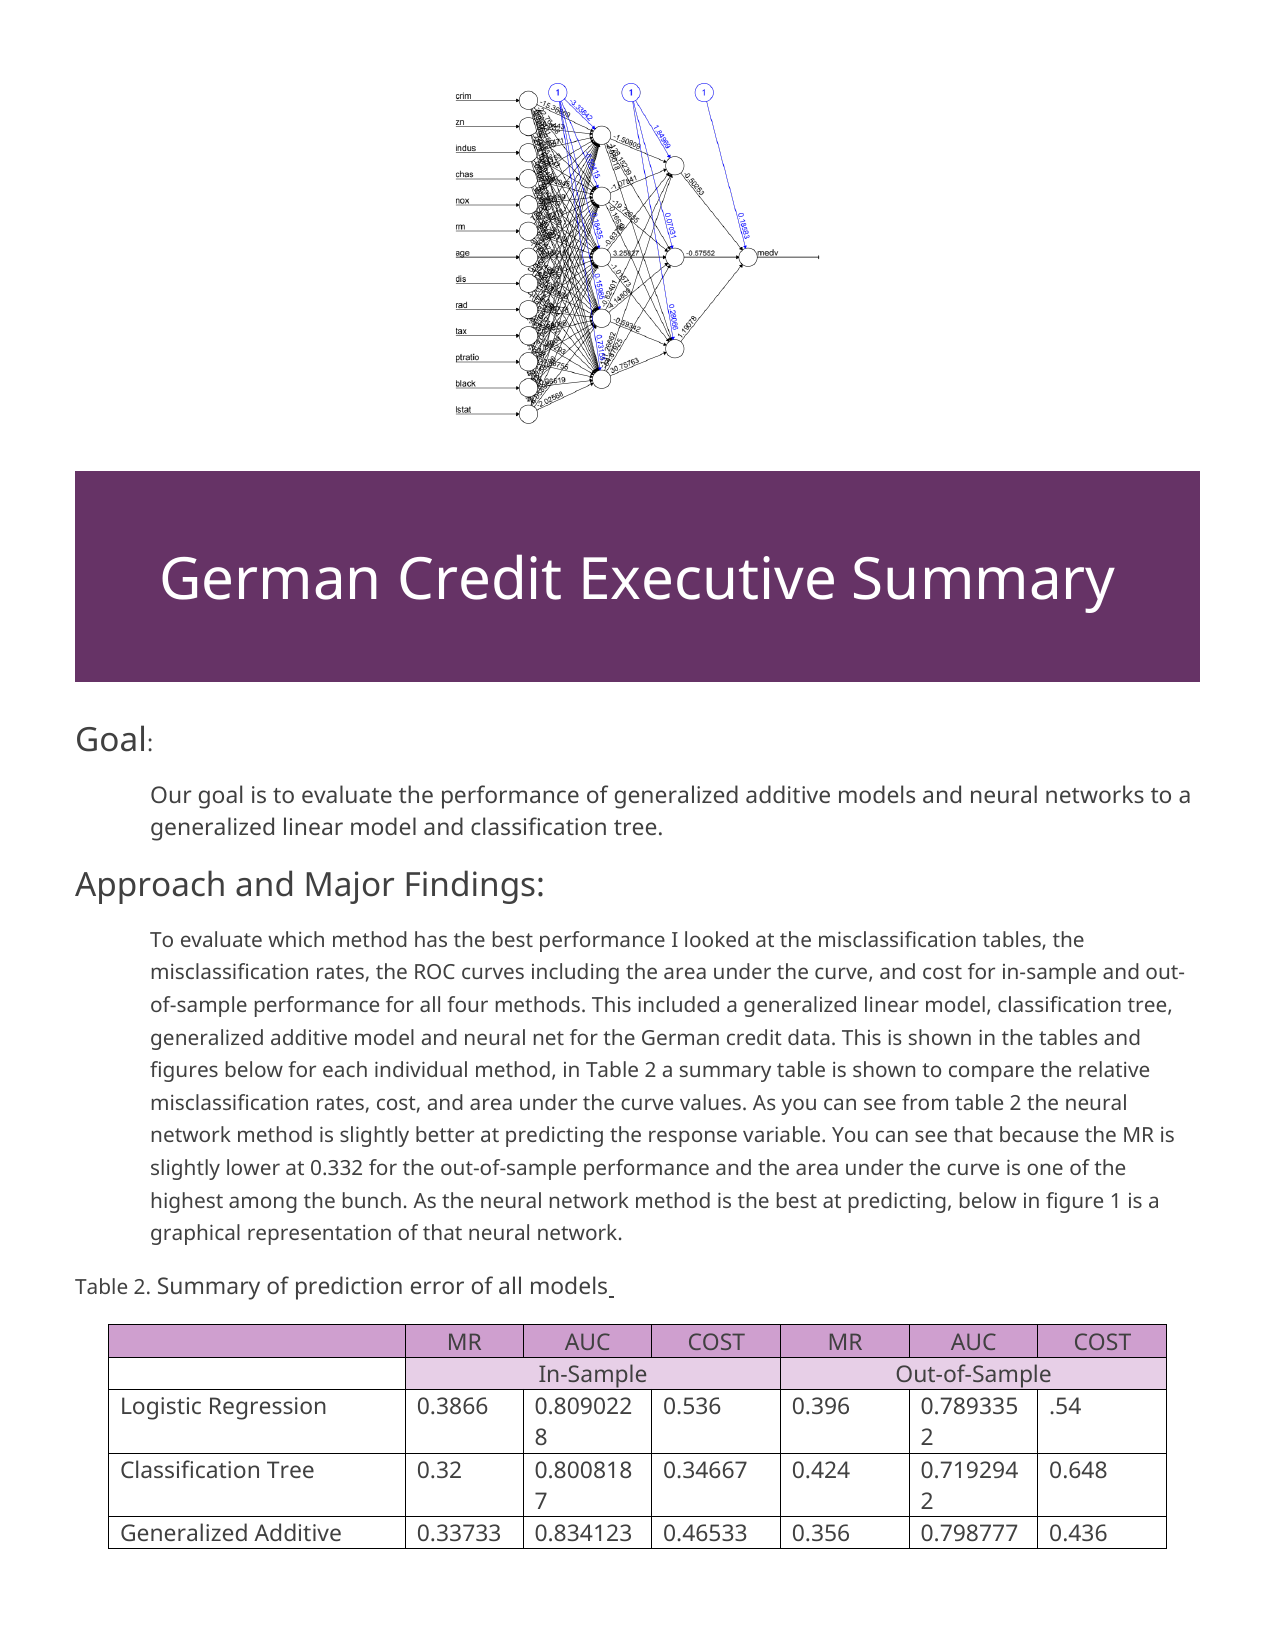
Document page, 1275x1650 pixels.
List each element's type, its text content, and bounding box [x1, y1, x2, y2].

table_cell 0.8090228 [524, 1390, 651, 1452]
table_cell In-Sample [406, 1358, 780, 1389]
table_cell 0.7893352 [910, 1390, 1037, 1452]
table_cell 0.396 [781, 1390, 909, 1452]
text Table 2. Summary of prediction error of all models [75, 1270, 1200, 1301]
table_cell 0.7192942 [910, 1454, 1037, 1516]
table_cell 0.8341237 [524, 1517, 651, 1548]
table_cell 0.7987772 [910, 1517, 1037, 1548]
table_cell 0.8008187 [524, 1454, 651, 1516]
table_cell 0.34667 [652, 1454, 780, 1516]
subtitle German Credit Executive Summary [75, 472, 1200, 681]
table_header [109, 1325, 405, 1357]
table_cell 0.33733 [406, 1517, 523, 1548]
table_cell [109, 1358, 405, 1389]
text To evaluate which method has the best performance I looked at the misclassification tables, the misclassification rates, the ROC curves including the area under the curve, and cost for in-sample and out-of-sample performance for all four methods. This included a generalized linear model, classification tree, generalized additive model and neural net for the German credit data. This is shown in the tables and figures below for each individual method, in Table 2 a summary table is shown to compare the relative misclassification rates, cost, and area under the curve values. As you can see from table 2 the neural network method is slightly better at predicting the response variable. You can see that because the MR is slightly lower at 0.332 for the out-of-sample performance and the area under the curve is one of the highest among the bunch. As the neural network method is the best at predicting, below in figure 1 is a graphical representation of that neural network. [150, 925, 1200, 1247]
table_header MR [406, 1325, 523, 1357]
table_cell 0.648 [1038, 1454, 1166, 1516]
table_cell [109, 1517, 405, 1548]
table_cell 0.424 [781, 1454, 909, 1516]
table_cell 0.356 [781, 1517, 909, 1548]
table_header AUC [524, 1325, 651, 1357]
table_header COST [652, 1325, 780, 1357]
text Approach and Major Findings: [75, 861, 1200, 906]
table_cell 0.436 [1038, 1517, 1166, 1548]
table_cell 0.32 [406, 1454, 523, 1516]
text Goal: [75, 715, 1200, 761]
text Our goal is to evaluate the performance of generalized additive models and neural networks to a generalized linear model and classification tree. [150, 779, 1200, 842]
table_cell .54 [1038, 1390, 1166, 1452]
table_header COST [1038, 1325, 1166, 1357]
table_cell Logistic Regression [109, 1390, 405, 1452]
table_cell Out-of-Sample [781, 1358, 1166, 1389]
table_cell Classification Tree [109, 1454, 405, 1516]
table_cell 0.46533 [652, 1517, 780, 1548]
table_cell 0.3866 [406, 1390, 523, 1452]
table_cell 0.536 [652, 1390, 780, 1452]
table_header AUC [910, 1325, 1037, 1357]
table_header MR [781, 1325, 909, 1357]
